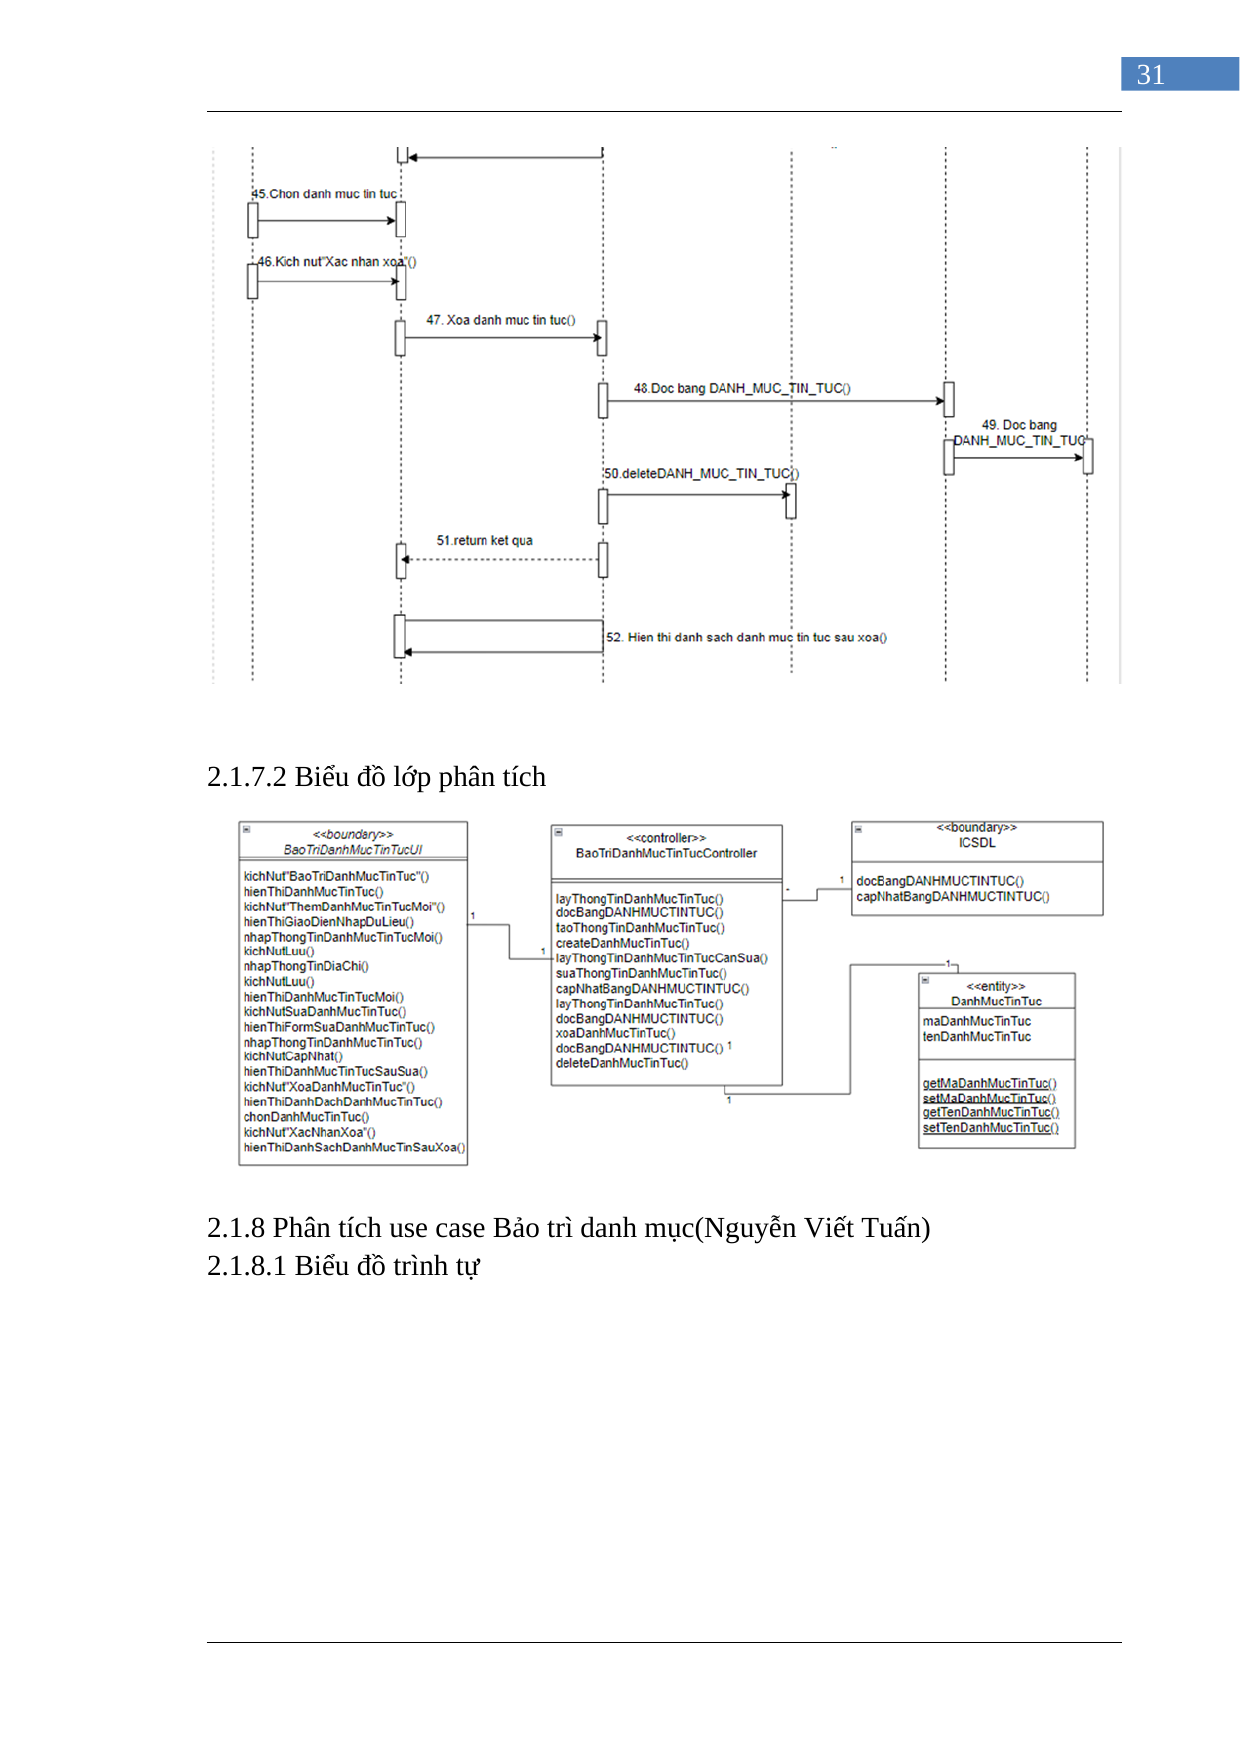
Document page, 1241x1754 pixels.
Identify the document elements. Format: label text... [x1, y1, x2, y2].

subtitle 2.1.7.2 Biểu đồ lớp phân tích [207, 759, 1122, 792]
text 2.1.8.1 Biểu đồ trình tự [207, 1248, 1122, 1282]
picture [206, 147, 1123, 684]
picture [206, 810, 1123, 1198]
subtitle 2.1.8 Phân tích use case Bảo trì danh mục(Nguyễn Viết Tuấn) [207, 1210, 1122, 1243]
